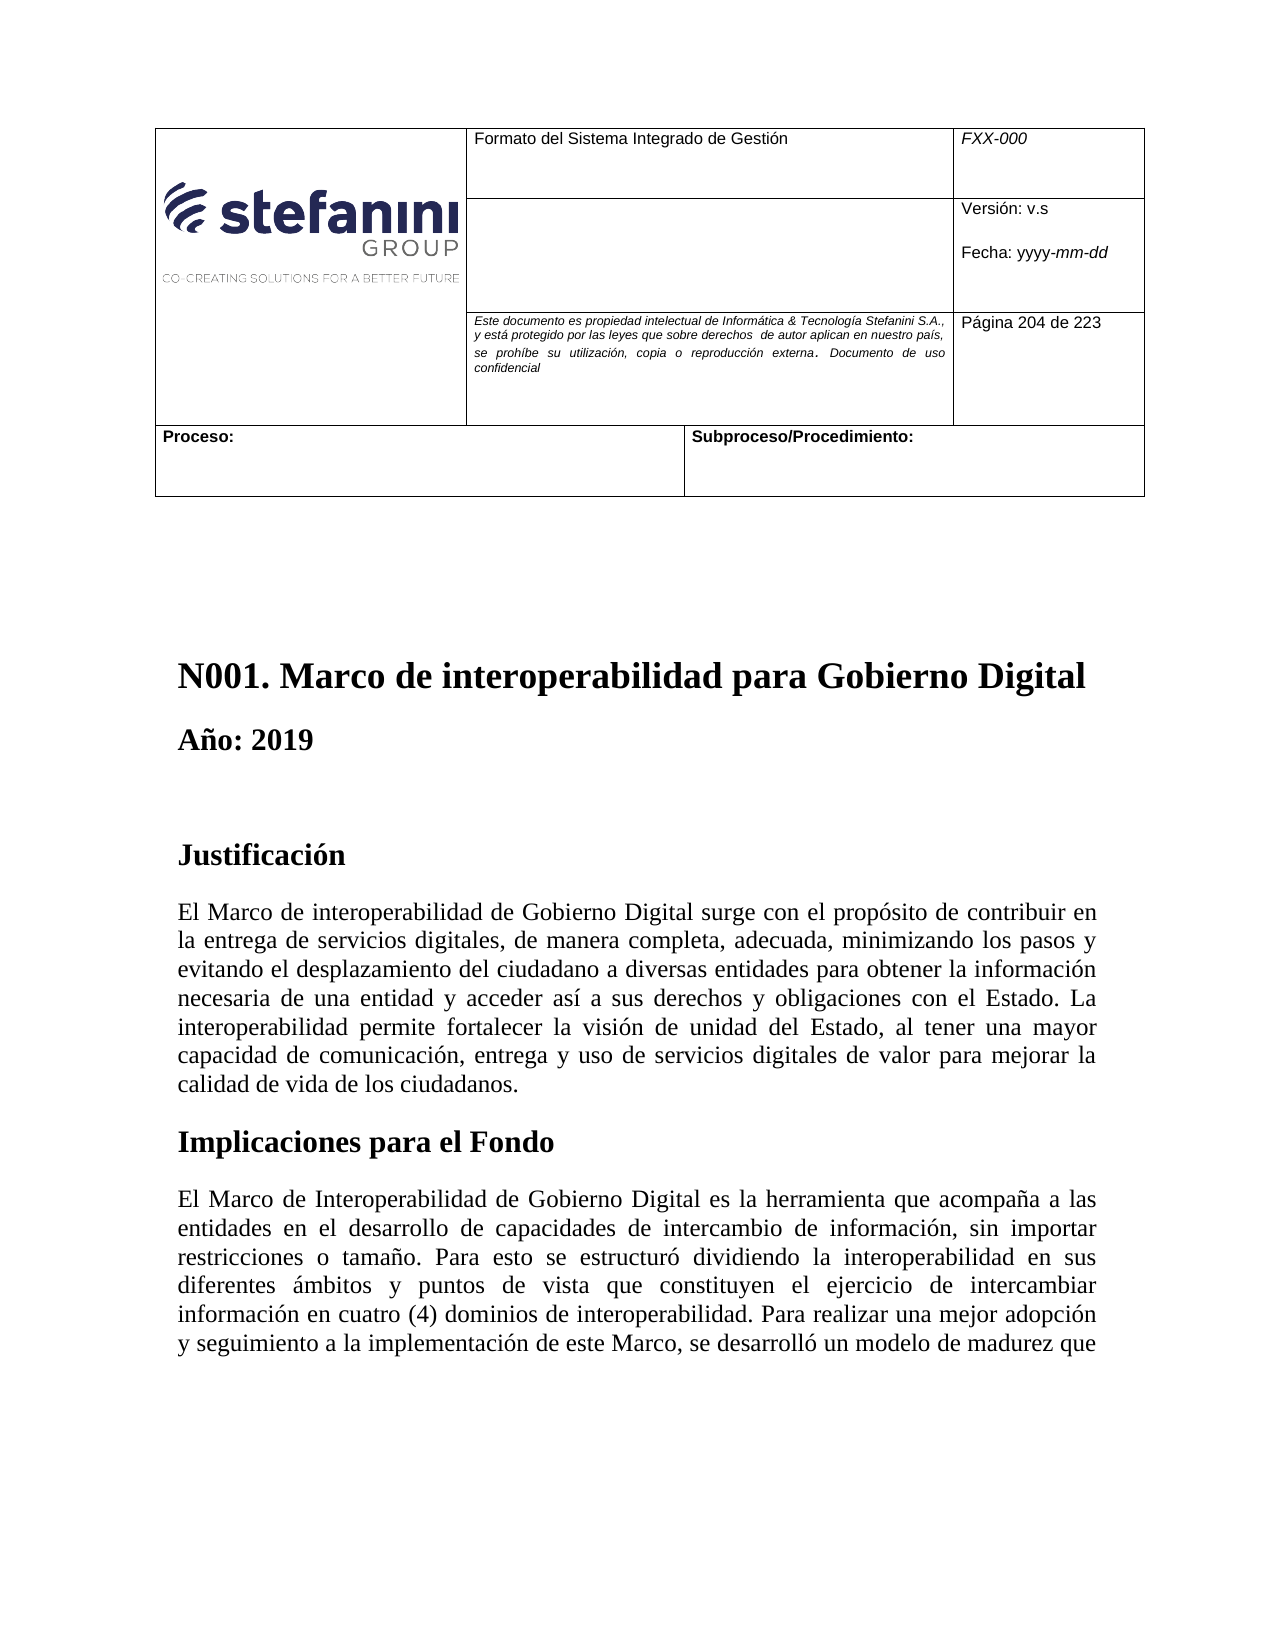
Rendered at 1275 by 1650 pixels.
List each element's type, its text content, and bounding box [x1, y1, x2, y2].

picture [162, 182, 460, 286]
subtitle Año: 2019 [177, 721, 1098, 757]
subtitle N001. Marco de interoperabilidad para Gobierno Digital [177, 653, 1098, 696]
text El Marco de interoperabilidad de Gobierno Digital surge con el propósito de contribuir en la entrega de servicios digitales, de manera completa, adecuada, minimizando los pasos y evitando el desplazamiento del ciudadano a diversas entidades para obtener la información necesaria de una entidad y acceder así a sus derechos y obligaciones con el Estado. La interoperabilidad permite fortalecer la visión de unidad del Estado, al tener una mayor capacidad de comunicación, entrega y uso de servicios digitales de valor para mejorar la calidad de vida de los ciudadanos. [177, 897, 1098, 1098]
subtitle Implicaciones para el Fondo [177, 1123, 1098, 1159]
text El Marco de Interoperabilidad de Gobierno Digital es la herramienta que acompaña a las entidades en el desarrollo de capacidades de intercambio de información, sin importar restricciones o tamaño. Para esto se estructuró dividiendo la interoperabilidad en sus diferentes ámbitos y puntos de vista que constituyen el ejercicio de intercambiar información en cuatro (4) dominios de interoperabilidad. Para realizar una mejor adopción y seguimiento a la implementación de este Marco, se desarrolló un modelo de madurez que ayuda a las entidades a identificar su estado de avance en el cumplimiento de los lineamientos para cada uno de los dominios. Finalmente, los lineamientos son descritos a un nivel detallado a través de un conjunto de actividades y recomendaciones que facilitan su cumplimiento, conteniendo acciones a emprender y habilitadores transversales a utilizar para garantizar el intercambio efectivo de información. [177, 1184, 1098, 1357]
subtitle Justificación [177, 836, 1098, 872]
